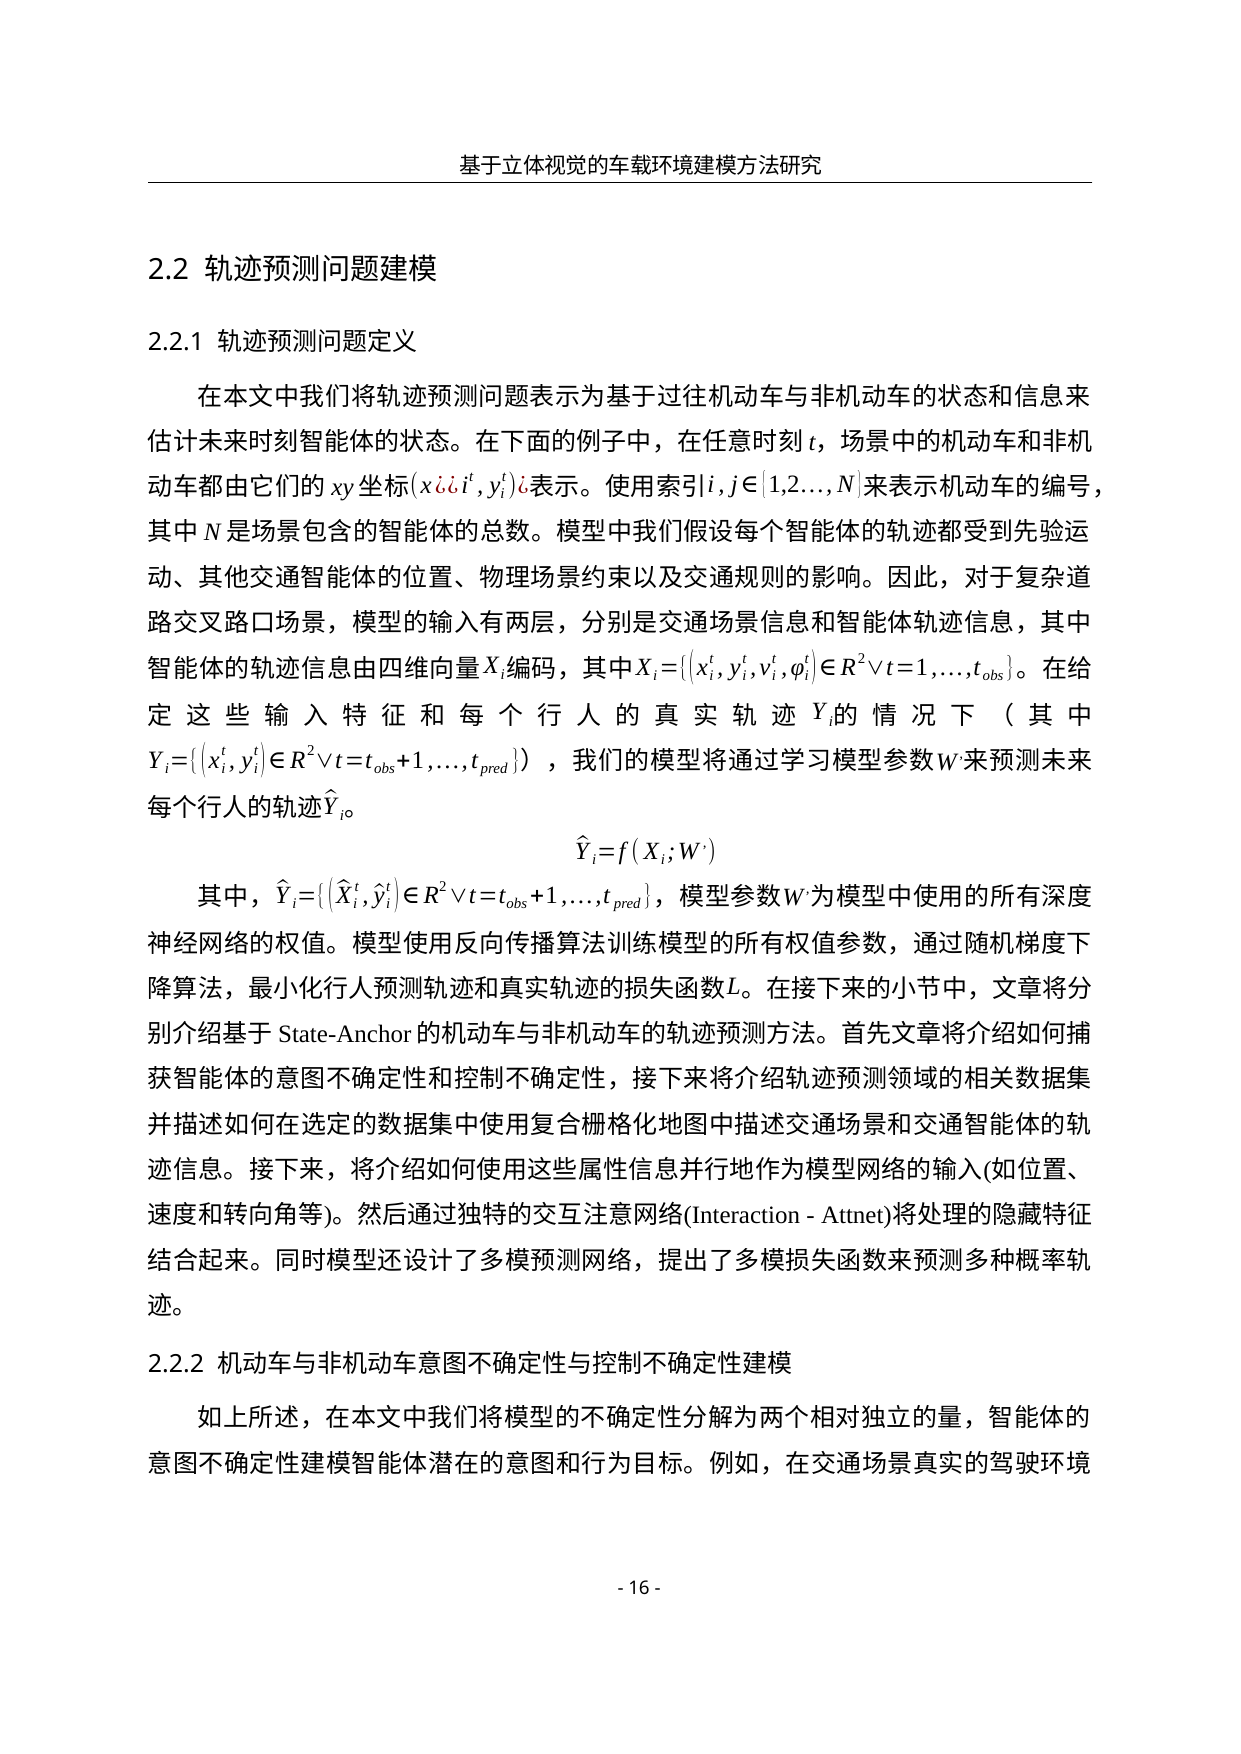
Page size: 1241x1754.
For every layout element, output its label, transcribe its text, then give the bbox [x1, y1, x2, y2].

subtitle 2.2.2 机动车与非机动车意图不确定性与控制不确定性建模 [148, 1343, 1092, 1379]
text 其中，，模型参数为模型中使用的所有深度神经网络的权值。模型使用反向传播算法训练模型的所有权值参数，通过随机梯度下降算法，最小化行人预测轨迹和真实轨迹的损失函数。在接下来的小节中，文章将分别介绍基于State-Anchor的机动车与非机动车的轨迹预测方法。首先文章将介绍如何捕获智能体的意图不确定性和控制不确定性，接下来将介绍轨迹预测领域的相关数据集并描述如何在选定的数据集中使用复合栅格化地图中描述交通场景和交通智能体的轨迹信息。接下来，将介绍如何使用这些属性信息并行地作为模型网络的输入(如位置、速度和转向角等)。然后通过独特的交互注意网络(Interaction - Attnet)将处理的隐藏特征结合起来。同时模型还设计了多模预测网络，提出了多模损失函数来预测多种概率轨迹。 [148, 875, 1092, 1322]
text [148, 1398, 1092, 1479]
subtitle 2.2 轨迹预测问题建模 [148, 246, 1092, 288]
subtitle 2.2.1 轨迹预测问题定义 [148, 322, 1092, 358]
text 在本文中我们将轨迹预测问题表示为基于过往机动车与非机动车的状态和信息来估计未来时刻智能体的状态。在下面的例子中，在任意时刻t，场景中的机动车和非机动车都由它们的xy坐标表示。使用索引来表示机动车的编号，其中N是场景包含的智能体的总数。模型中我们假设每个智能体的轨迹都受到先验运动、其他交通智能体的位置、物理场景约束以及交通规则的影响。因此，对于复杂道路交叉路口场景，模型的输入有两层，分别是交通场景信息和智能体轨迹信息，其中智能体的轨迹信息由四维向量编码，其中。在给定这些输入特征和每个行人的真实轨迹的情况下（其中），我们的模型将通过学习模型参数来预测未来每个行人的轨迹。 [148, 376, 1092, 824]
